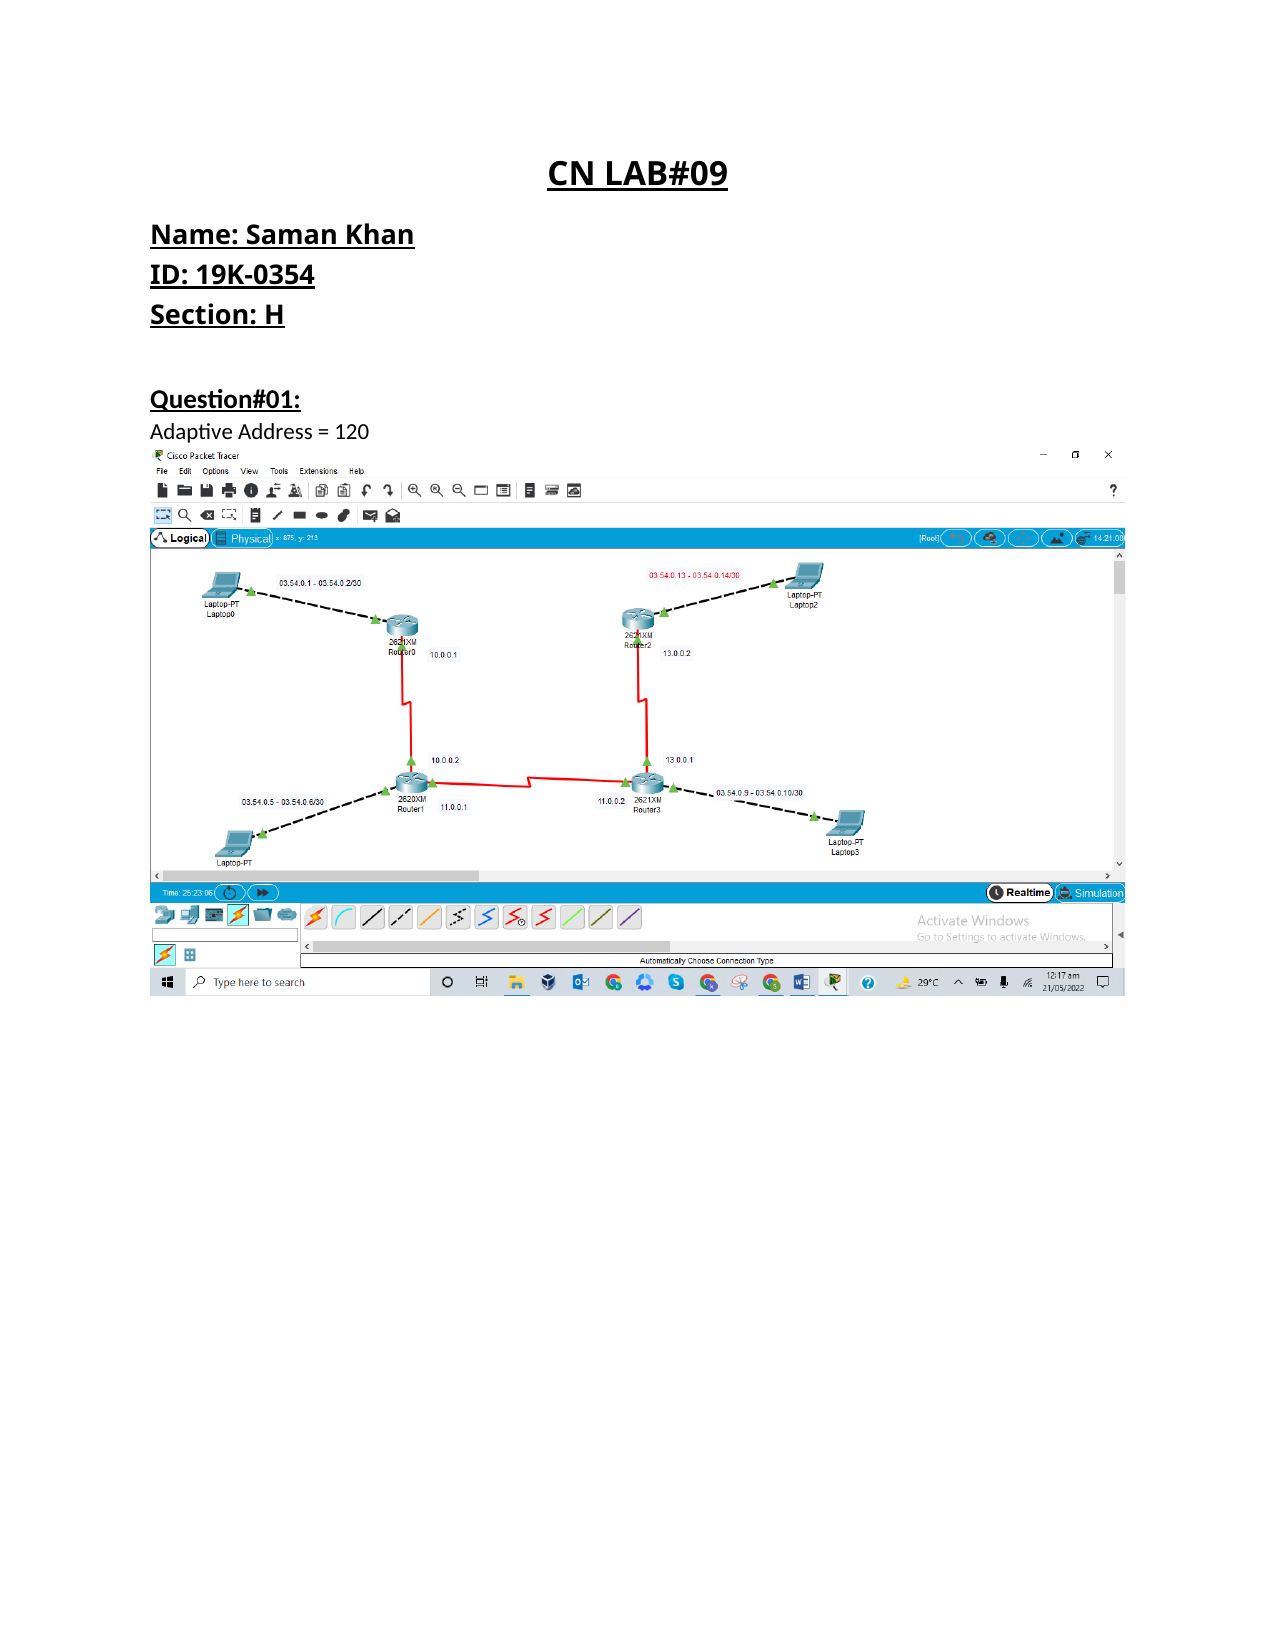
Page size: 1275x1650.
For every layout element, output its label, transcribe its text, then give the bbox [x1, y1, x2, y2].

picture [258, 890, 267, 895]
picture [1059, 894, 1071, 898]
text Question#01: [150, 382, 1125, 415]
text Adaptive Address = 120 [150, 417, 1125, 446]
picture [984, 533, 996, 543]
text CN LAB#09 [150, 150, 1125, 195]
picture [150, 447, 1125, 996]
text Name: Saman Khan [150, 216, 1125, 252]
picture [1076, 537, 1084, 546]
text ID: 19K-0354 [150, 255, 1125, 292]
text Section: H [150, 295, 1125, 332]
